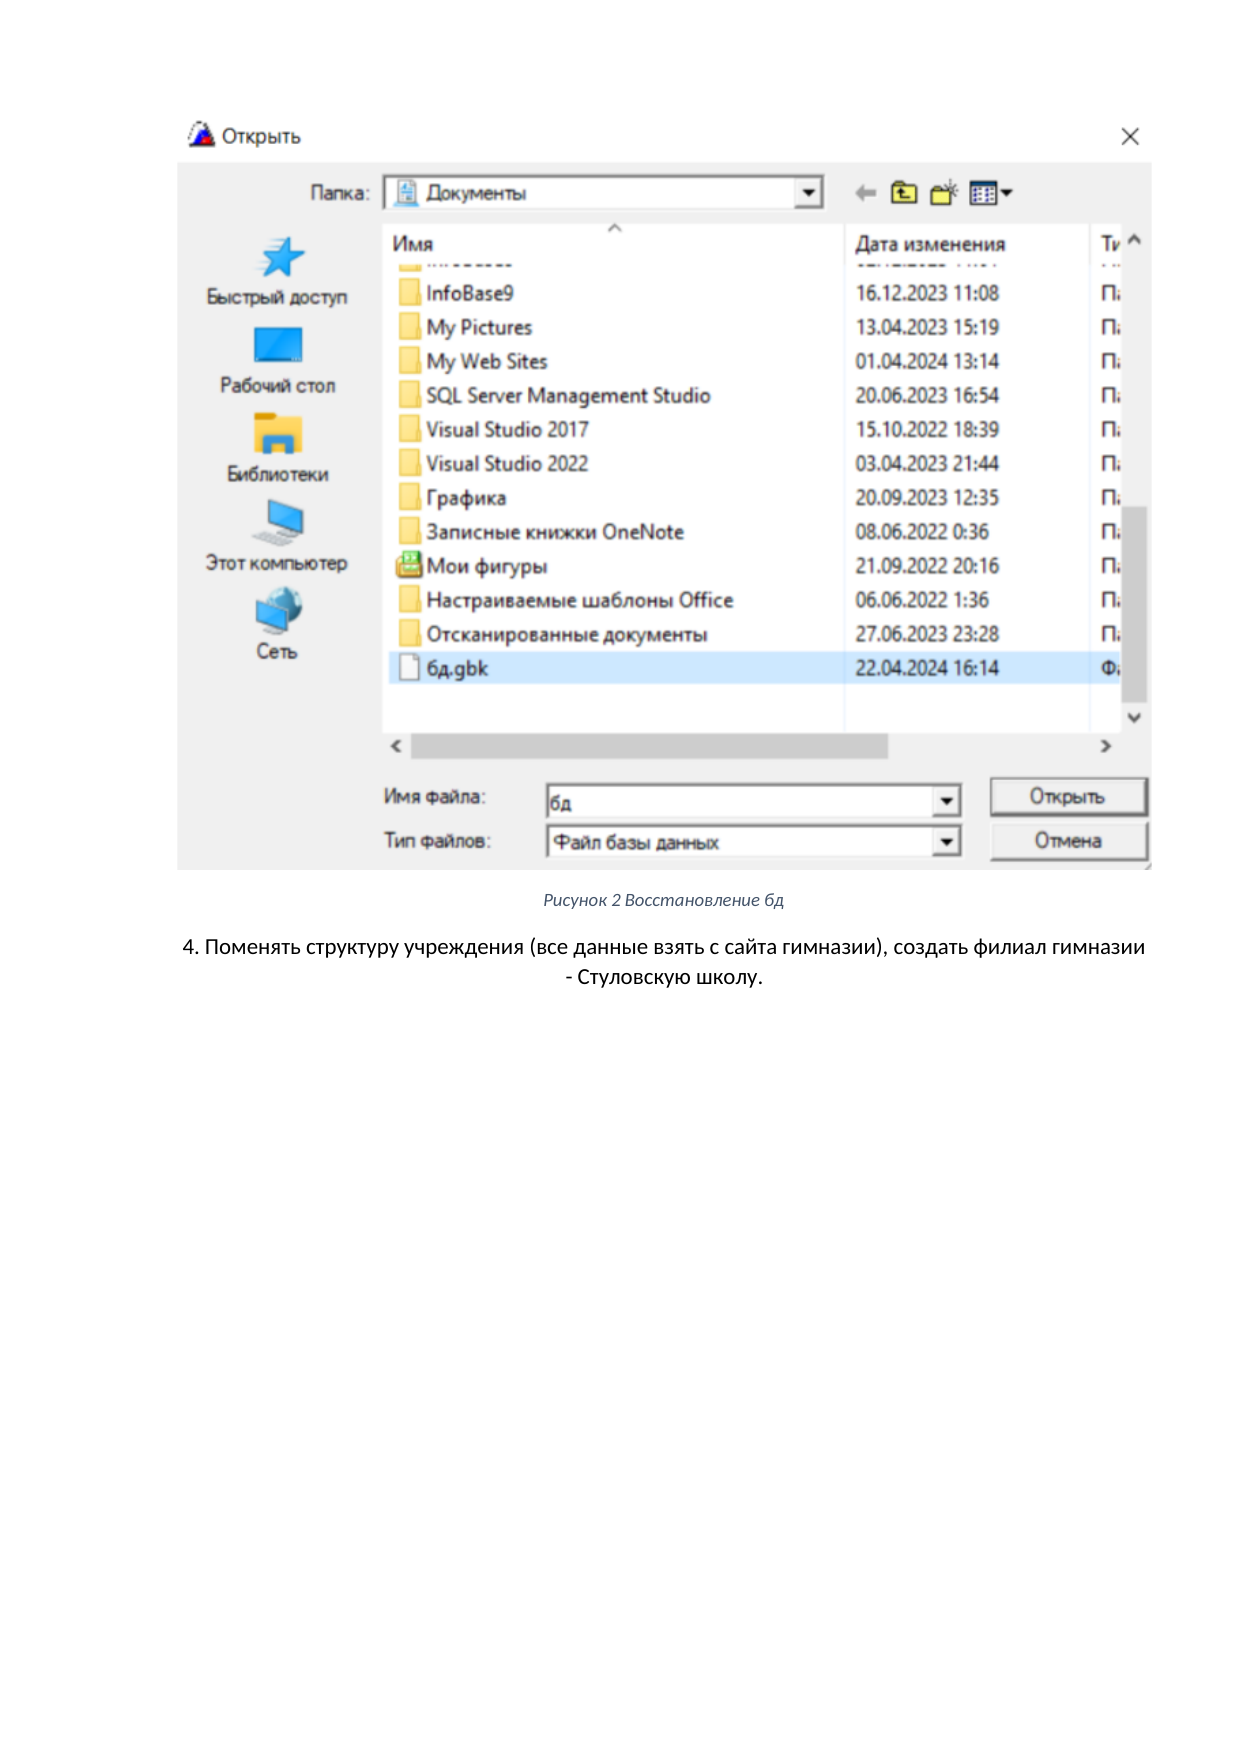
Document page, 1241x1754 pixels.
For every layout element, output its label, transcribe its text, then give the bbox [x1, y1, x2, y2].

text 4. Поменять структуру учреждения (все данные взять с сайта гимназии), создать филиал гимназии - Стуловскую школу. [177, 932, 1152, 990]
picture [177, 118, 1152, 870]
text Рисунок 2 Восстановление бд [177, 888, 1152, 911]
